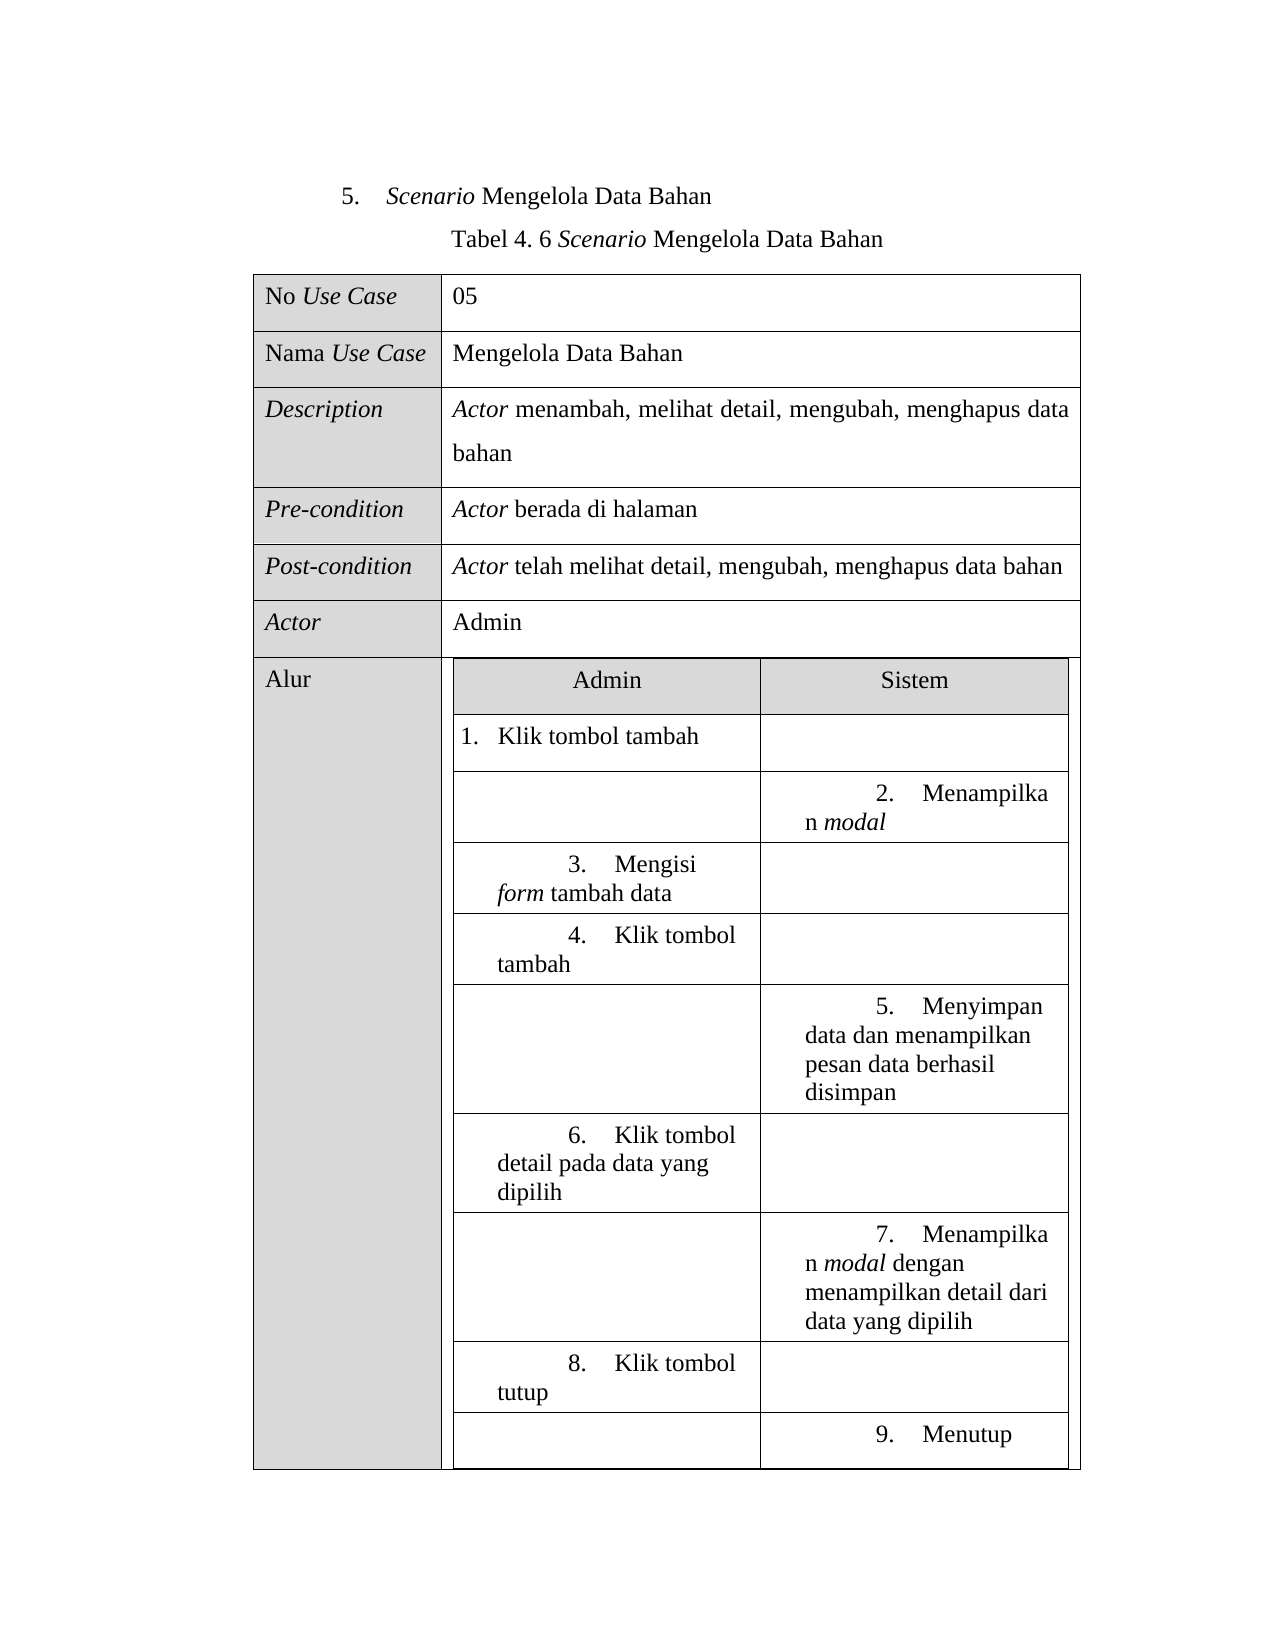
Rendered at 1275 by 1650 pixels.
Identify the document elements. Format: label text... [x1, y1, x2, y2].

table_cell [442, 658, 453, 1469]
table_cell [761, 1413, 1068, 1468]
table_cell Mengelola Data Bahan [442, 332, 1080, 387]
table_header No Use Case [254, 275, 441, 331]
table_cell [454, 1413, 760, 1468]
table_cell [761, 985, 1068, 1113]
table_cell [761, 1213, 1068, 1341]
table_cell [761, 772, 1068, 842]
table_cell Actor [254, 601, 441, 657]
table_cell Actor menambah, melihat detail, mengubah, menghapus data bahan [442, 388, 1080, 487]
table_cell Alur [254, 658, 441, 1469]
table_cell [761, 1342, 1068, 1412]
table_cell [761, 715, 1068, 771]
table_cell Nama Use Case [254, 332, 441, 387]
table_cell [454, 914, 760, 984]
table_cell Pre-condition [254, 488, 441, 543]
table_cell [454, 715, 760, 771]
table_cell [454, 985, 760, 1113]
table_cell [761, 843, 1068, 913]
table_cell Admin [442, 601, 1080, 657]
table_cell Description [254, 388, 441, 487]
table_cell Actor telah melihat detail, mengubah, menghapus data bahan [442, 545, 1080, 600]
table_header 05 [442, 275, 1080, 331]
table_cell [454, 843, 760, 913]
table_cell [761, 914, 1068, 984]
table_cell [454, 1114, 760, 1212]
table_cell [1069, 658, 1080, 1469]
table_cell [454, 772, 760, 842]
table_cell [454, 1342, 760, 1412]
text Tabel 4. 6 Scenario Mengelola Data Bahan [236, 224, 1098, 253]
table_cell [761, 1114, 1068, 1212]
table_cell Post-condition [254, 545, 441, 600]
subtitle Scenario Mengelola Data Bahan [341, 181, 1098, 210]
table_cell Actor berada di halaman [442, 488, 1080, 543]
table_cell [454, 1213, 760, 1341]
